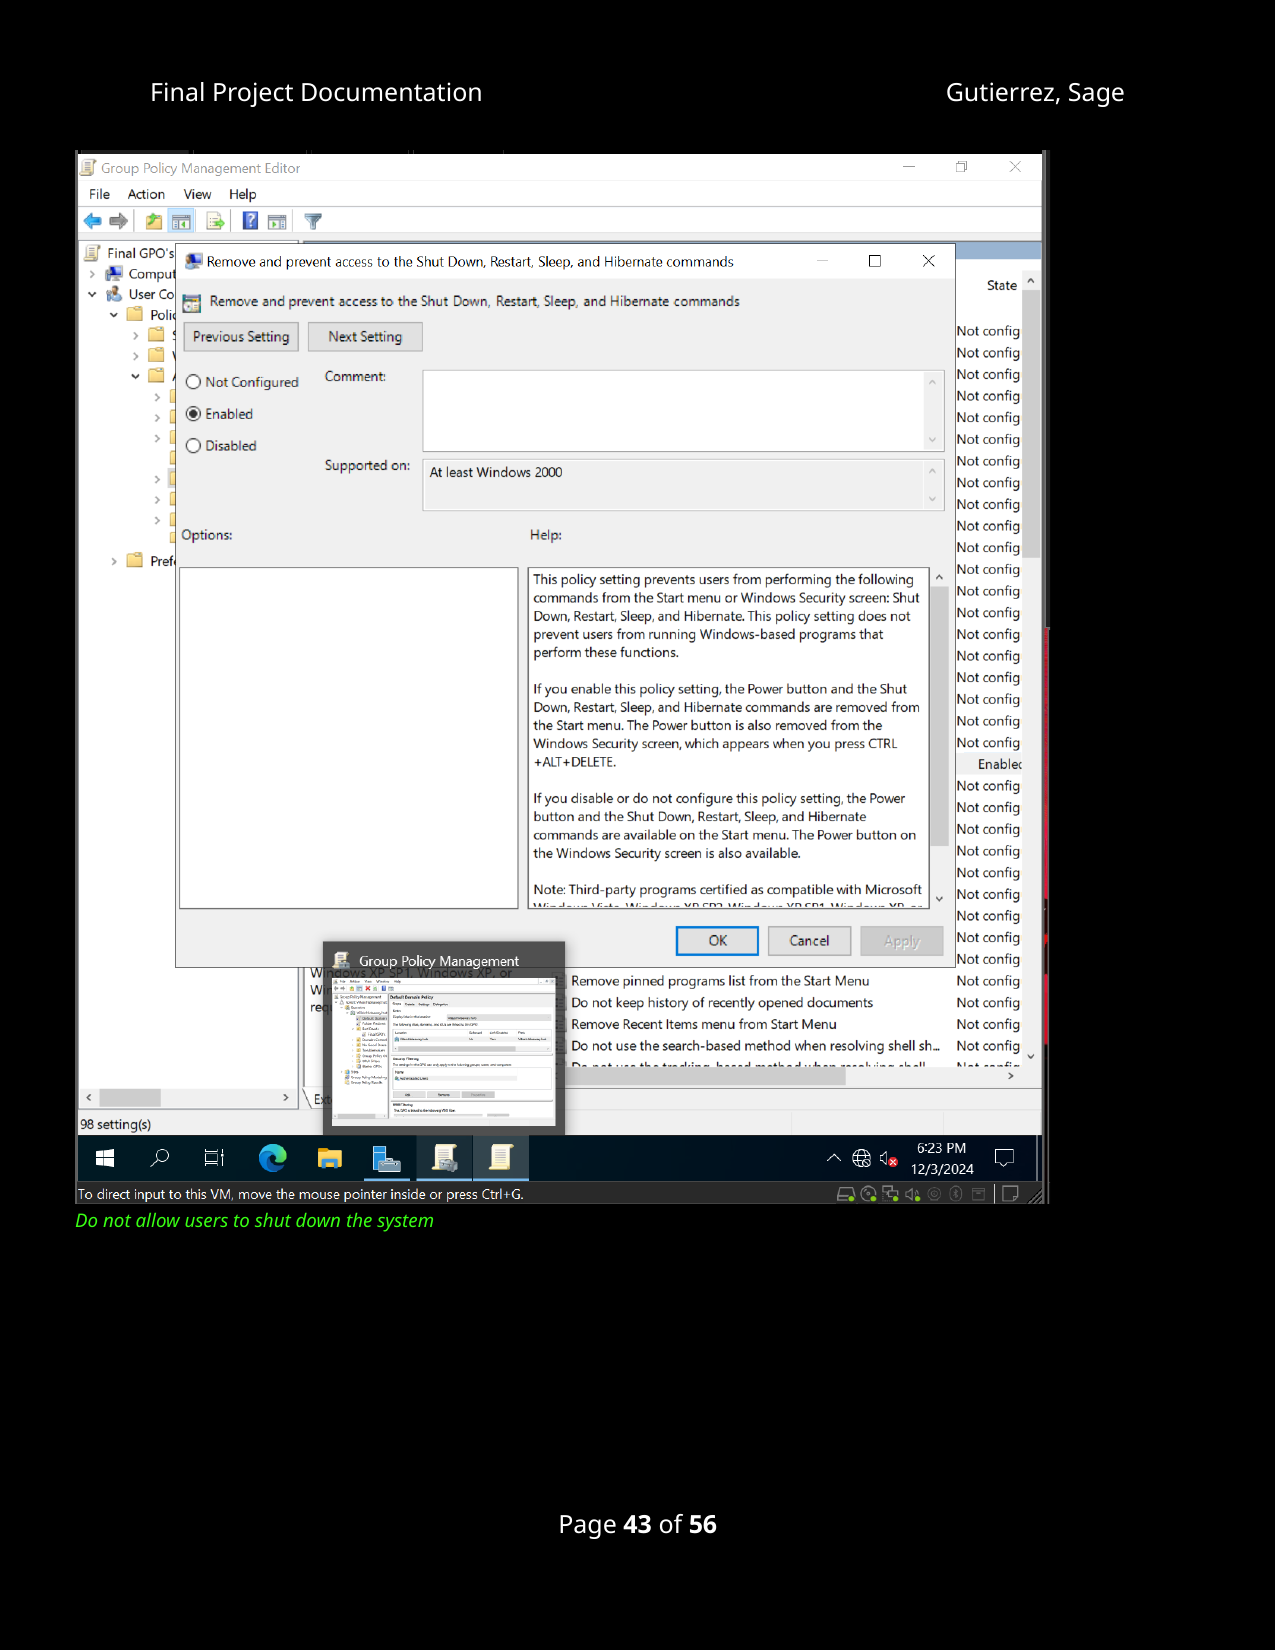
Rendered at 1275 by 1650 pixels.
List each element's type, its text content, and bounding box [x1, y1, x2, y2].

picture [75, 150, 1050, 1204]
